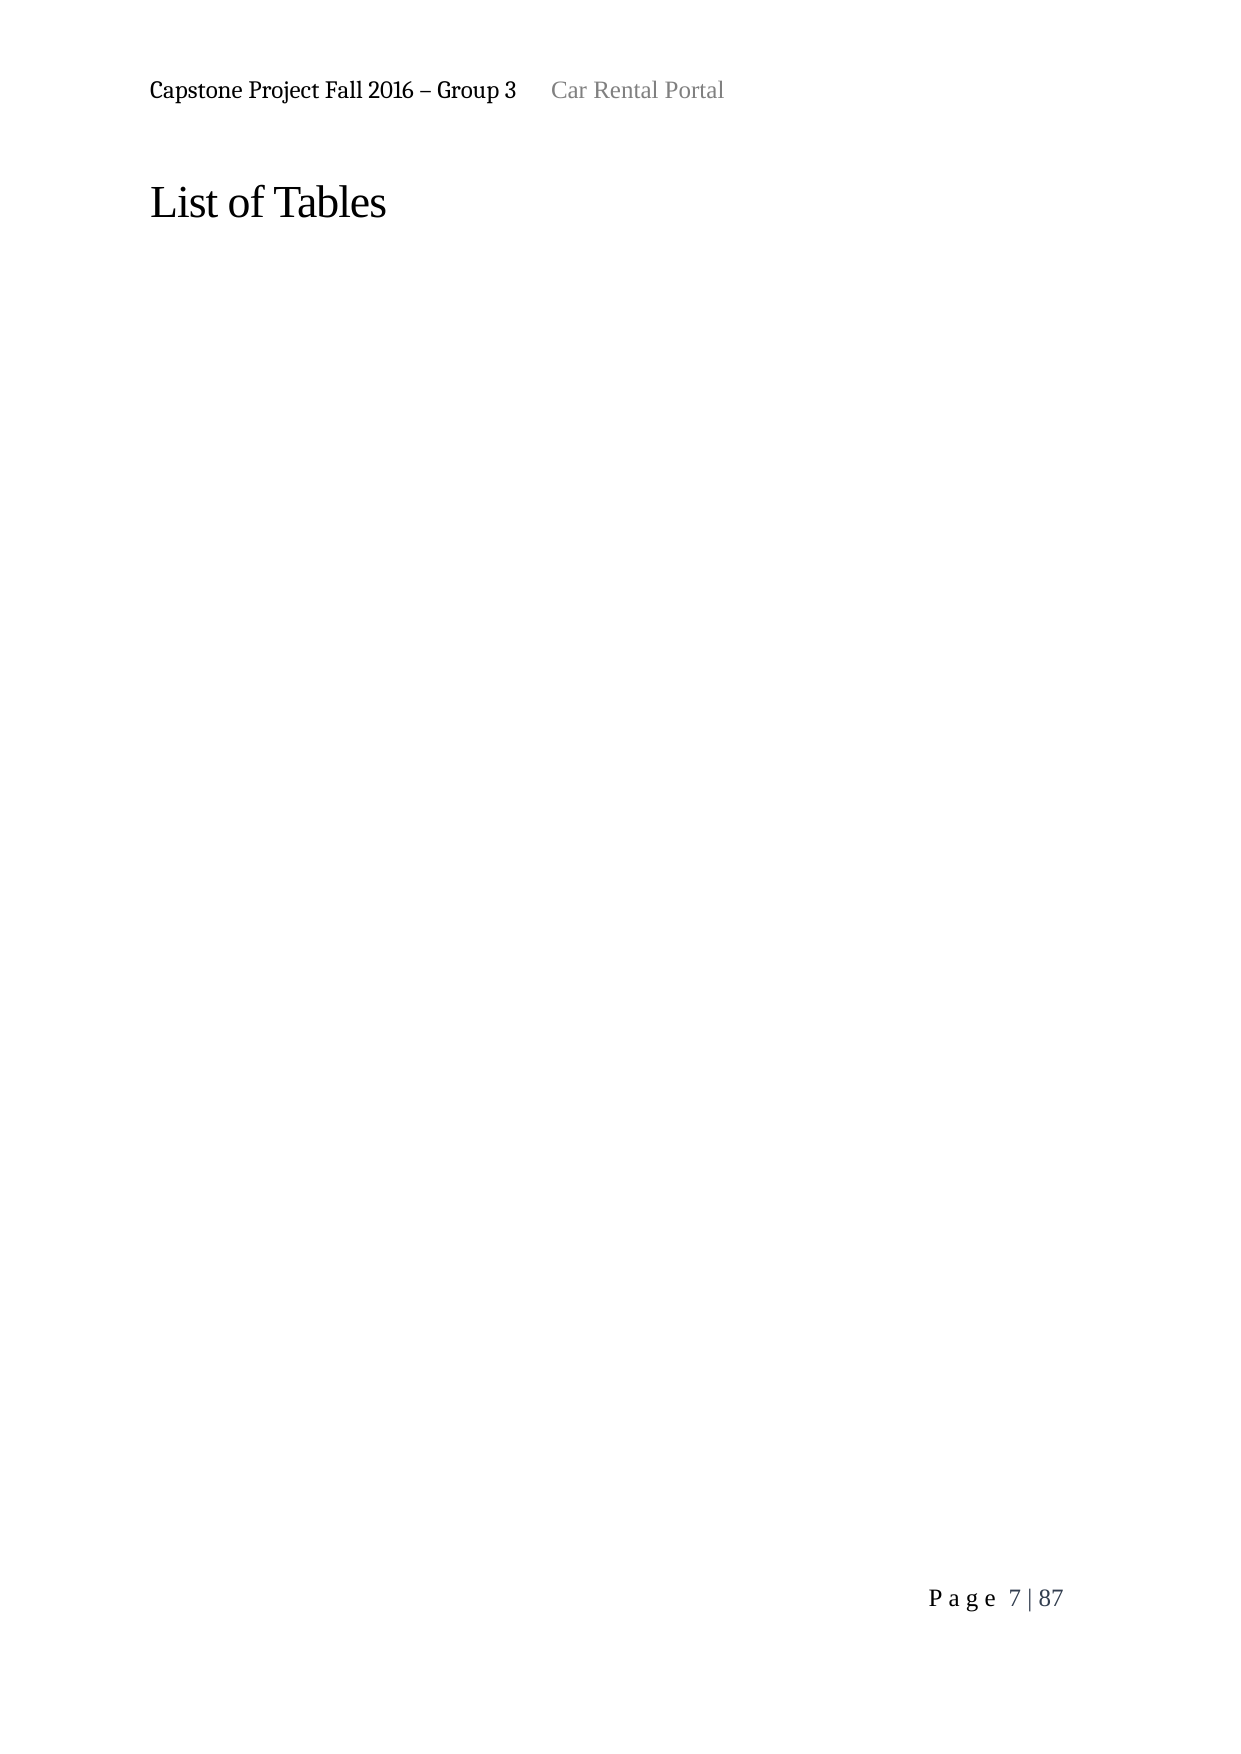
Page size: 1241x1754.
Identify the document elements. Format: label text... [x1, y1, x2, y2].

title List of Tables [150, 175, 1090, 228]
